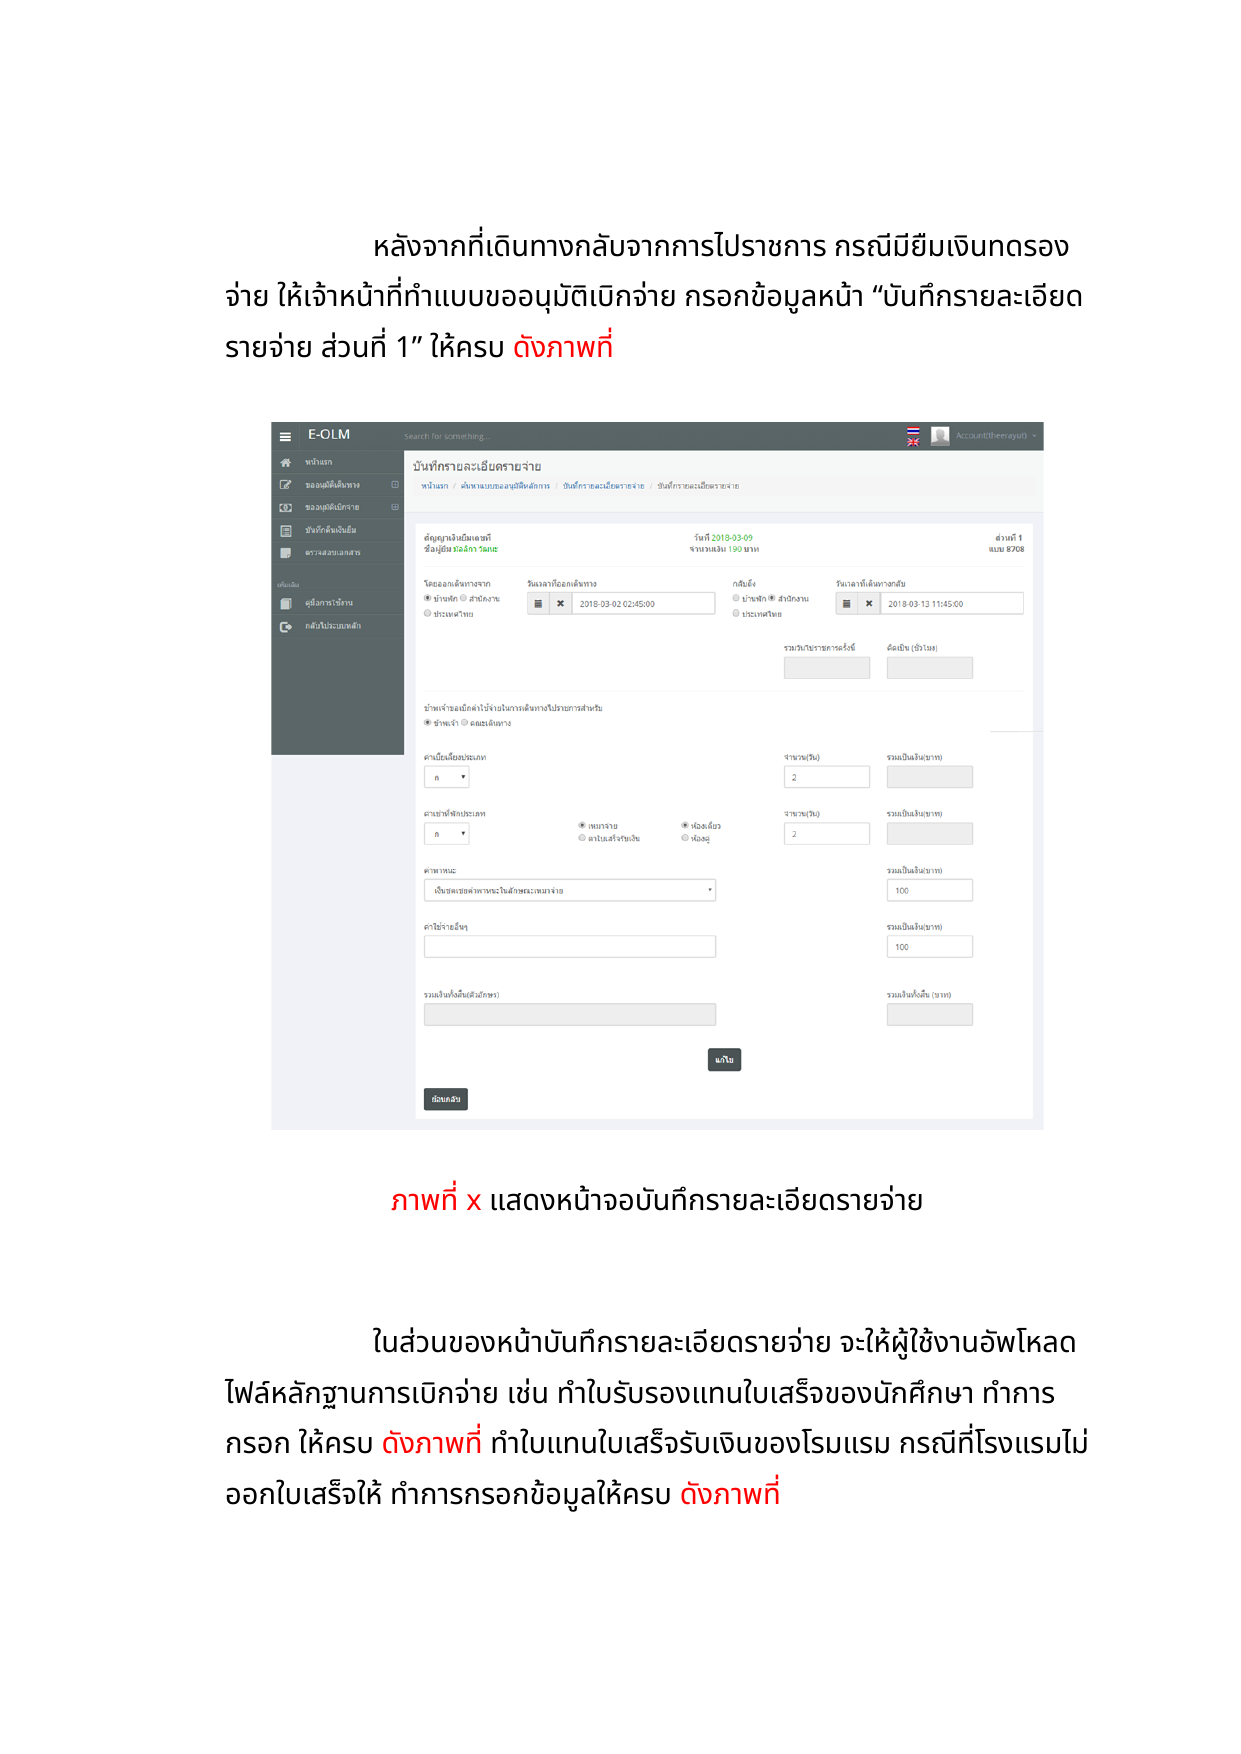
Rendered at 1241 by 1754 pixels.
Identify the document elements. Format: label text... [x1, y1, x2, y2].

text ภาพที่ x แสดงหน้าจอบันทึกรายละเอียดรายจ่าย [225, 1179, 1090, 1224]
picture [271, 422, 1044, 1130]
text ในส่วนของหน้าบันทึกรายละเอียดรายจ่าย จะให้ผู้ใช้งานอัพโหลดไฟล์หลักฐานการเบิกจ่าย เช่น ทำใบรับรองแทนใบเสร็จของนักศึกษา ทำการกรอก ให้ครบ ดังภาพที่ ทำใบแทนใบเสร็จรับเงินของโรมแรม กรณีที่โรงแรมไม่ออกใบเสร็จให้ ทำการกรอกข้อมูลให้ครบ ดังภาพที่ [225, 1322, 1090, 1518]
text หลังจากที่เดินทางกลับจากการไปราชการ กรณีมียืมเงินทดรองจ่าย ให้เจ้าหน้าที่ทำแบบขออนุมัติเบิกจ่าย กรอกข้อมูลหน้า “บันทึกรายละเอียดรายจ่าย ส่วนที่ 1” ให้ครบ ดังภาพที่ [225, 225, 1090, 371]
